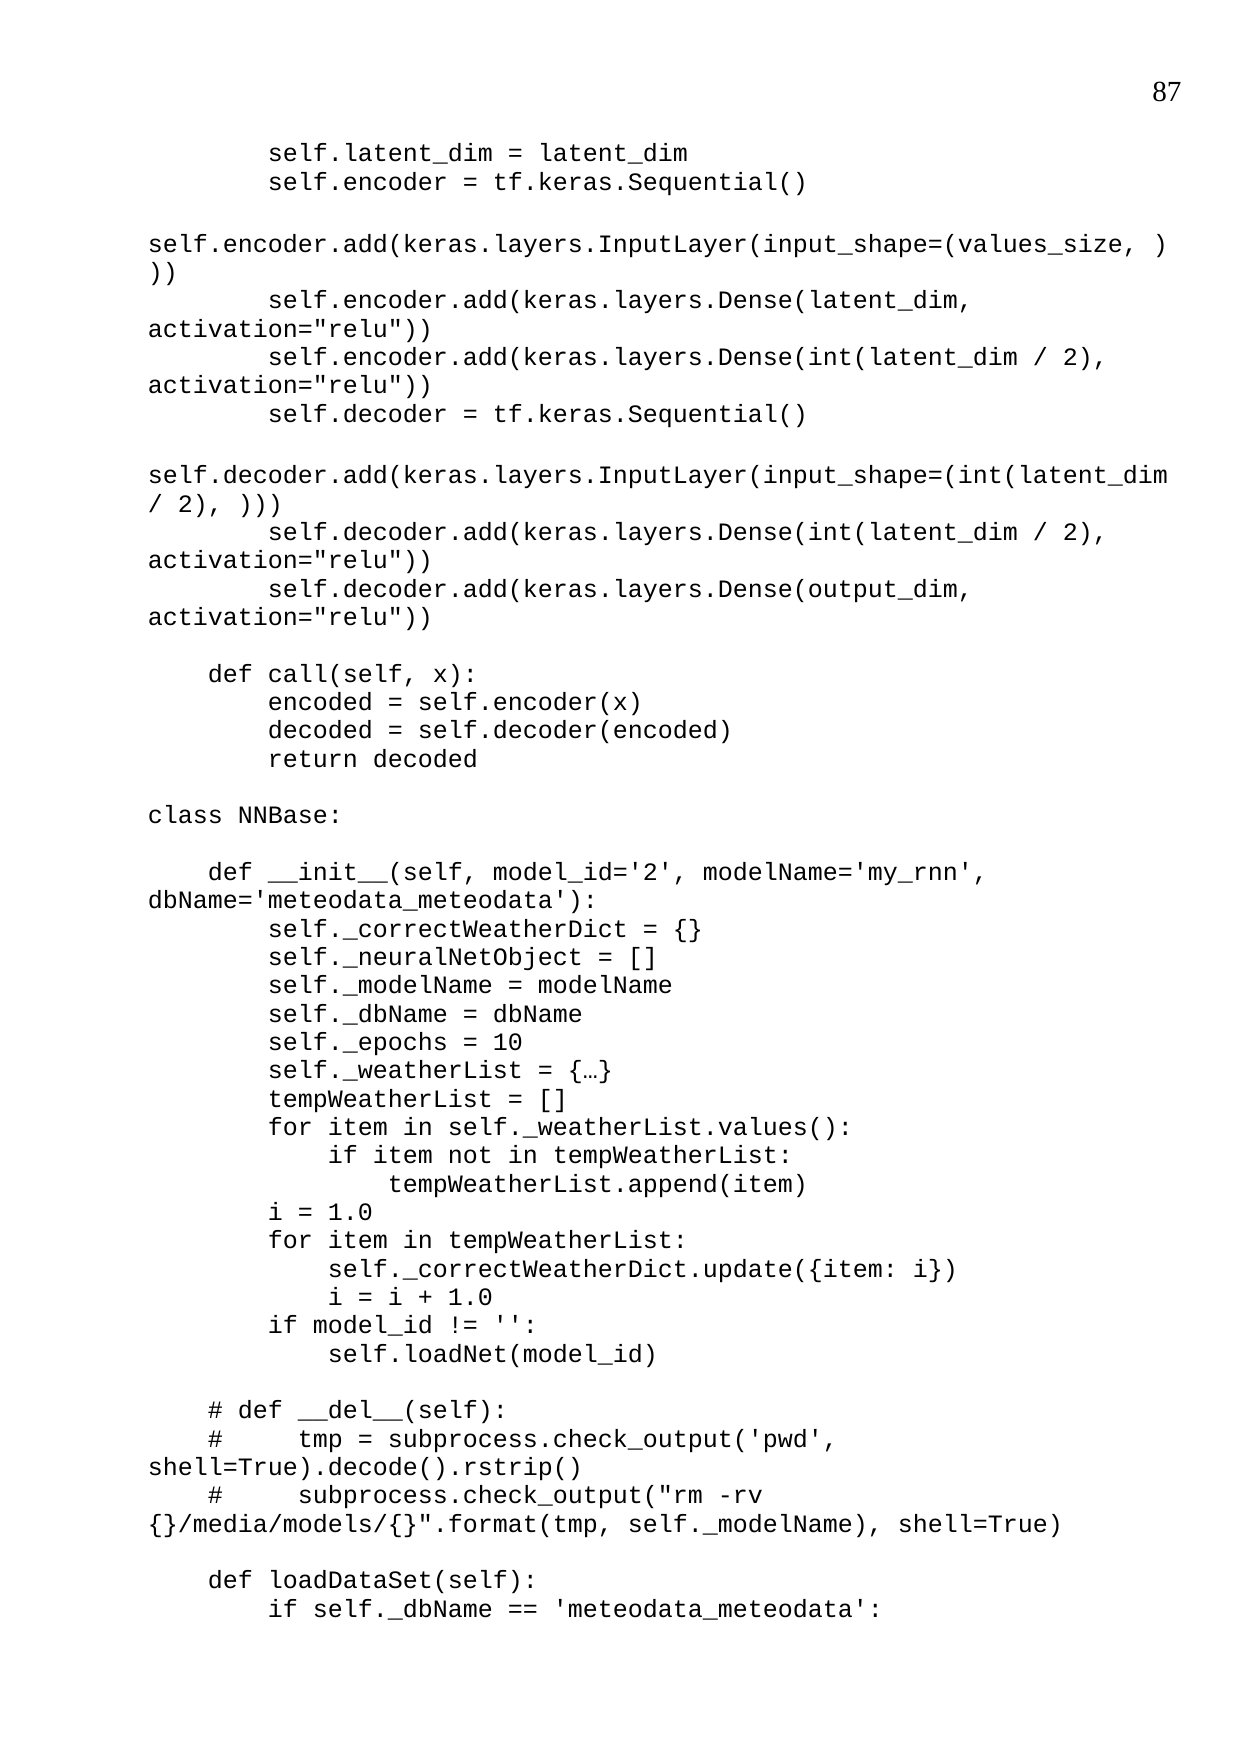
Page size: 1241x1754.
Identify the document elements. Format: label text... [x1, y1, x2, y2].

text self._weatherList = {…} [148, 1058, 1181, 1086]
text self.loadNet(model_id) [148, 1341, 1181, 1370]
text self.decoder.add(keras.layers.Dense(output_dim, activation="relu")) [148, 576, 1181, 633]
text def call(self, x): [148, 661, 1181, 690]
text return decoded [148, 746, 1181, 775]
text self.encoder = tf.keras.Sequential() [148, 169, 1181, 198]
text self.encoder.add(keras.layers.InputLayer(input_shape=(values_size, ))) [148, 198, 1181, 288]
text def loadDataSet(self): [148, 1568, 1181, 1596]
text self._neuralNetObject = [] [148, 945, 1181, 973]
text self.decoder.add(keras.layers.InputLayer(input_shape=(int(latent_dim / 2), ))) [148, 429, 1181, 520]
text tempWeatherList.append(item) [148, 1171, 1181, 1200]
text self.encoder.add(keras.layers.Dense(latent_dim, activation="relu")) [148, 288, 1181, 344]
text if item not in tempWeatherList: [148, 1143, 1181, 1171]
text for item in tempWeatherList: [148, 1228, 1181, 1256]
text self.encoder.add(keras.layers.Dense(int(latent_dim / 2), activation="relu")) [148, 344, 1181, 401]
text for item in self._weatherList.values(): [148, 1115, 1181, 1143]
text self.latent_dim = latent_dim [148, 141, 1181, 169]
text i = 1.0 [148, 1200, 1181, 1228]
text self._dbName = dbName [148, 1001, 1181, 1030]
text # tmp = subprocess.check_output('pwd', shell=True).decode().rstrip() [148, 1426, 1181, 1483]
text self.decoder = tf.keras.Sequential() [148, 401, 1181, 429]
text i = i + 1.0 [148, 1285, 1181, 1313]
text def __init__(self, model_id='2', modelName='my_rnn', dbName='meteodata_meteodata'): [148, 860, 1181, 916]
text self._correctWeatherDict = {} [148, 916, 1181, 945]
text self._epochs = 10 [148, 1030, 1181, 1058]
text self._modelName = modelName [148, 973, 1181, 1001]
text tempWeatherList = [] [148, 1086, 1181, 1115]
text encoded = self.encoder(x) [148, 690, 1181, 718]
text # def __del__(self): [148, 1398, 1181, 1426]
text decoded = self.decoder(encoded) [148, 718, 1181, 746]
text if self._dbName == 'meteodata_meteodata': [148, 1596, 1181, 1625]
text class NNBase: [148, 803, 1181, 831]
text if model_id != '': [148, 1313, 1181, 1341]
text # subprocess.check_output("rm -rv {}/media/models/{}".format(tmp, self._modelName), shell=True) [148, 1483, 1181, 1540]
text self._correctWeatherDict.update({item: i}) [148, 1256, 1181, 1285]
text self.decoder.add(keras.layers.Dense(int(latent_dim / 2), activation="relu")) [148, 520, 1181, 576]
